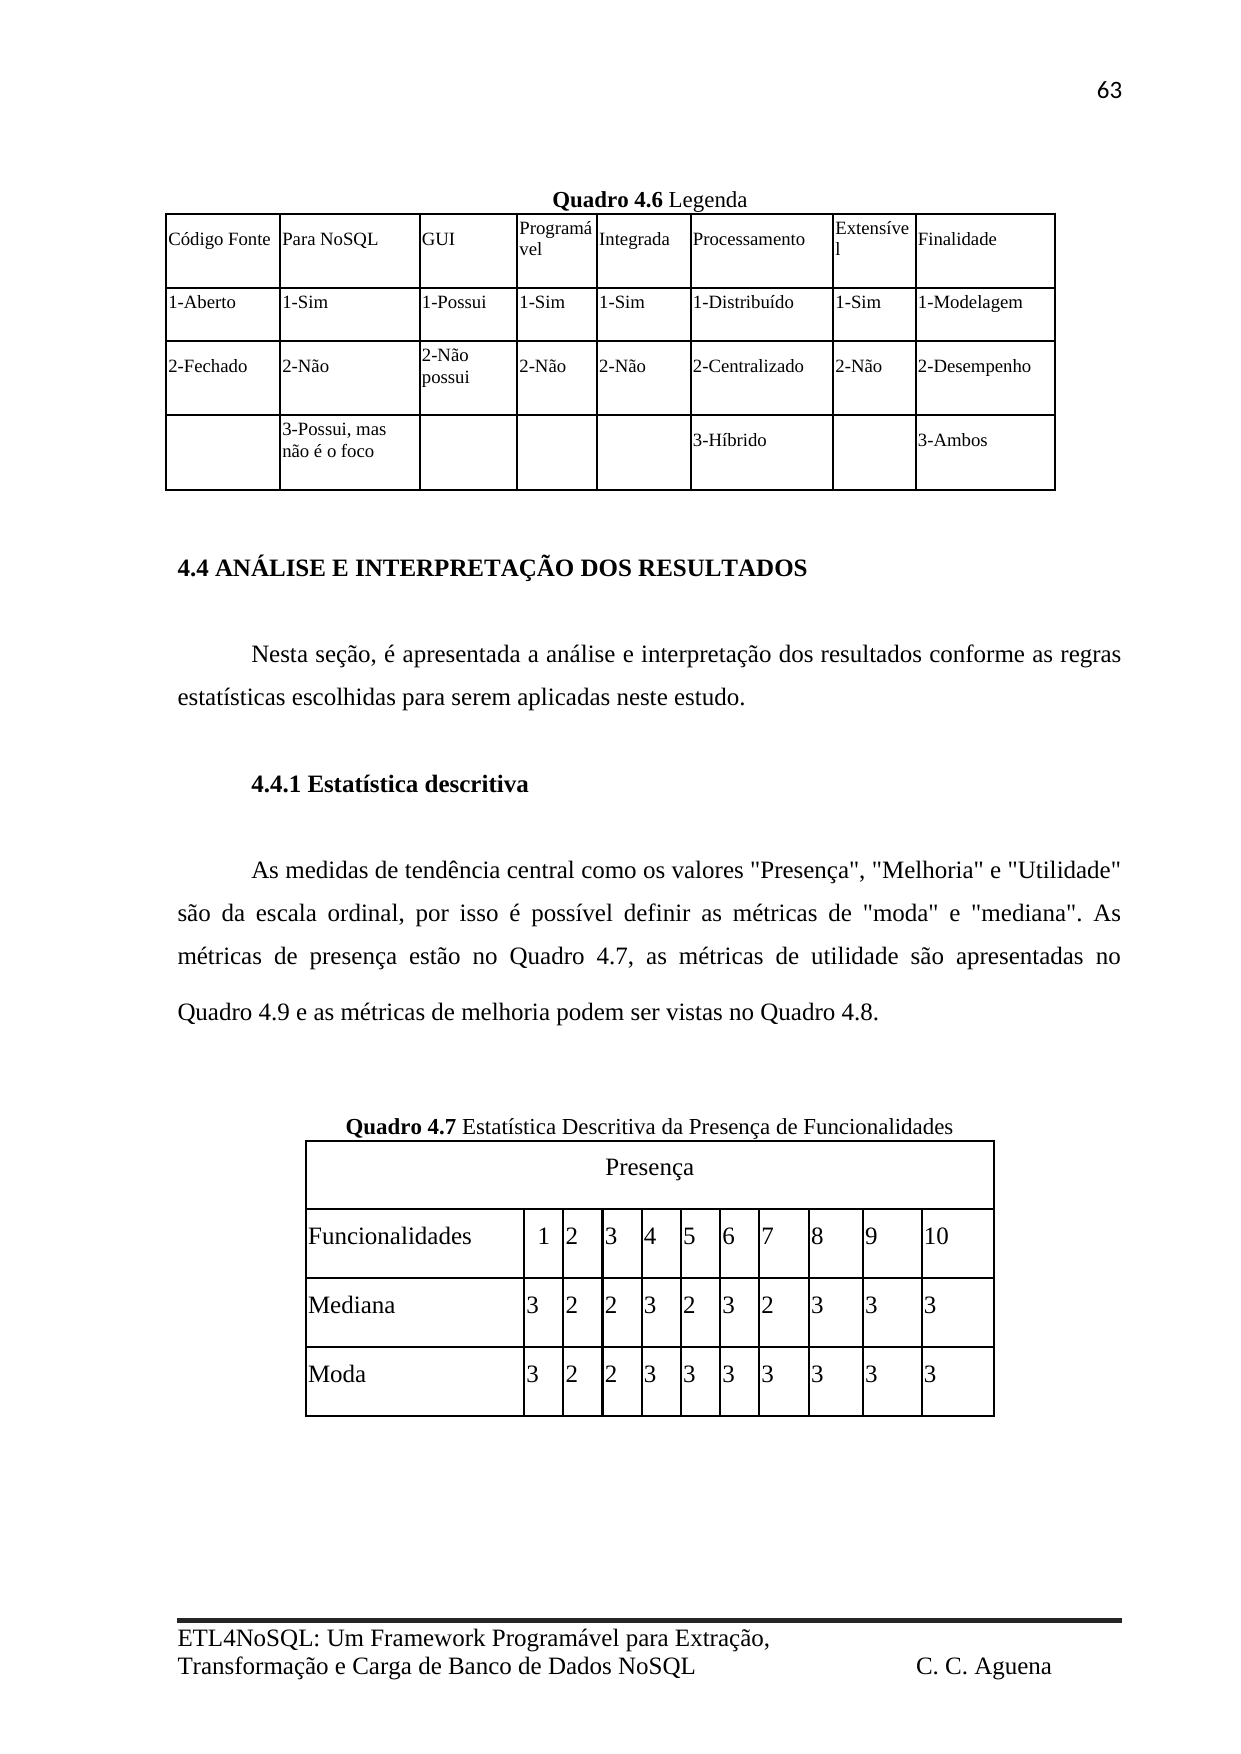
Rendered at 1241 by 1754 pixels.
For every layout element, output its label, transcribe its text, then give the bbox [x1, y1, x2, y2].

table_cell 3 [923, 1279, 993, 1346]
table_cell 10 [923, 1210, 993, 1277]
table_cell 3 [682, 1348, 719, 1414]
table_cell 3 [760, 1348, 808, 1414]
table_cell Mediana [307, 1279, 523, 1346]
table_header Extensível [834, 215, 915, 287]
table_header Finalidade [917, 215, 1054, 287]
table_cell 3 [643, 1279, 680, 1346]
table_header Para NoSQL [281, 215, 419, 287]
table_cell Funcionalidades [307, 1210, 523, 1277]
table_cell 3 [721, 1348, 758, 1414]
table_header GUI [421, 215, 516, 287]
table_cell 1-Sim [598, 289, 690, 340]
table_cell 8 [810, 1210, 862, 1277]
table_cell 3-Ambos [917, 416, 1054, 488]
table_cell 2-Não [518, 342, 596, 414]
table_cell 3 [864, 1348, 921, 1414]
table_cell 2 [760, 1279, 808, 1346]
text 4.4.1 Estatística descritiva [177, 769, 1122, 797]
table_cell 2-Centralizado [692, 342, 832, 414]
table_cell 3 [643, 1348, 680, 1414]
table_cell 3 [810, 1279, 862, 1346]
text Quadro 4.7 Estatística Descritiva da Presença de Funcionalidades [177, 1104, 1122, 1139]
table_cell 3 [525, 1348, 562, 1414]
table_header Integrada [598, 215, 690, 287]
table_cell 2-Não [834, 342, 915, 414]
table_cell 2 [564, 1210, 601, 1277]
table_cell 1-Sim [281, 289, 419, 340]
table_cell 1-Sim [518, 289, 596, 340]
table_cell 2 [564, 1279, 601, 1346]
table_cell 2-Fechado [167, 342, 279, 414]
table_cell 1-Distribuído [692, 289, 832, 340]
table_cell 2-Não [281, 342, 419, 414]
table_cell Moda [307, 1348, 523, 1414]
table_cell 2-Não [598, 342, 690, 414]
table_cell 1-Possui [421, 289, 516, 340]
table_header Presença [307, 1142, 993, 1208]
table_cell 6 [721, 1210, 758, 1277]
table_cell 3-Possui, mas não é o foco [281, 416, 419, 488]
table_cell 1-Modelagem [917, 289, 1054, 340]
table_cell 2 [604, 1348, 641, 1414]
text As medidas de tendência central como os valores "Presença", "Melhoria" e "Utilidade" são da escala ordinal, por isso é possível definir as métricas de "moda" e "mediana". As métricas de presença estão no Quadro 4.7, as métricas de utilidade são apresentadas no Quadro 4.9 e as métricas de melhoria podem ser vistas no Quadro 4.8. [177, 855, 1122, 1027]
table_cell [518, 416, 596, 488]
table_cell 3 [604, 1210, 641, 1277]
table_cell 2 [564, 1348, 601, 1414]
table_cell [167, 416, 279, 488]
table_cell 2-Desempenho [917, 342, 1054, 414]
table_cell [421, 416, 516, 488]
table_header Processamento [692, 215, 832, 287]
table_header Programável [518, 215, 596, 287]
text Nesta seção, é apresentada a análise e interpretação dos resultados conforme as regras estatísticas escolhidas para serem aplicadas neste estudo. [177, 639, 1122, 711]
table_cell 1 [525, 1210, 562, 1277]
table_cell 3 [923, 1348, 993, 1414]
table_header Código Fonte [167, 215, 279, 287]
table_cell 3 [721, 1279, 758, 1346]
text 4.4 ANÁLISE E INTERPRETAÇÃO DOS RESULTADOS [177, 553, 1122, 582]
table_cell 2 [604, 1279, 641, 1346]
table_cell 3 [864, 1279, 921, 1346]
table_cell 3 [810, 1348, 862, 1414]
table_cell 5 [682, 1210, 719, 1277]
table_cell 1-Sim [834, 289, 915, 340]
table_cell [834, 416, 915, 488]
text Quadro 4.6 Legenda [177, 177, 1122, 213]
table_cell 7 [760, 1210, 808, 1277]
table_cell 3 [525, 1279, 562, 1346]
table_cell 2-Não possui [421, 342, 516, 414]
table_cell 9 [864, 1210, 921, 1277]
table_cell [598, 416, 690, 488]
table_cell 2 [682, 1279, 719, 1346]
table_cell 1-Aberto [167, 289, 279, 340]
table_cell 3-Híbrido [692, 416, 832, 488]
table_cell 4 [643, 1210, 680, 1277]
